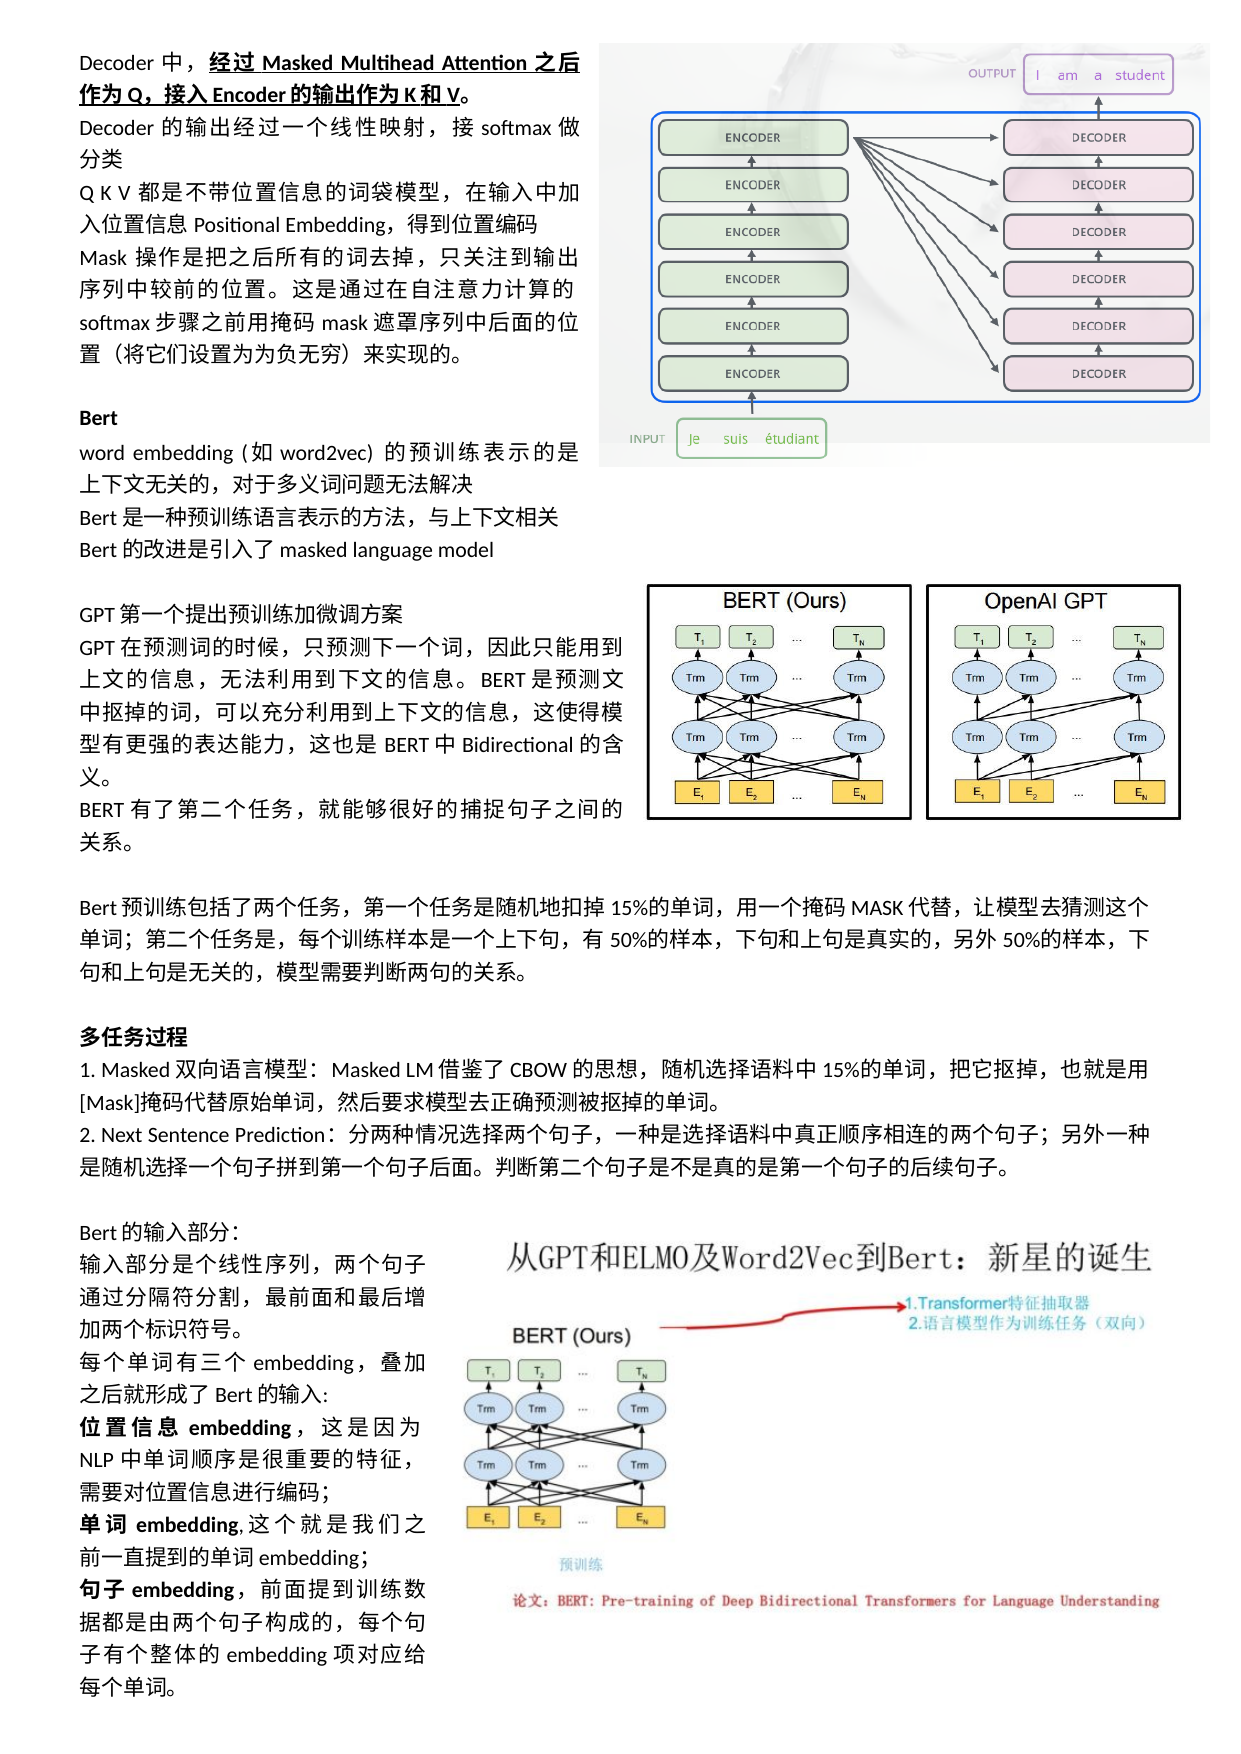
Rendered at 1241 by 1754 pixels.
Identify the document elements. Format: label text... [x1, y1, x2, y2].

list Next Sentence Prediction：分两种情况选择两个句子，一种是选择语料中真正顺序相连的两个句子；另外一种是随机选择一个句子拼到第一个句子后面。判断第二个句子是不是真的是第一个句子的后续句子。 [79, 1117, 1150, 1182]
list 每个单词有三个embedding，叠加之后就形成了Bert的输入: [79, 1344, 445, 1409]
picture [445, 1223, 1240, 1671]
list 句子embedding，前面提到训练数据都是由两个句子构成的，每个句子有个整体的embedding项对应给每个单词。 [79, 1572, 1150, 1702]
text word embedding (如word2vec) 的预训练表示的是上下文无关的，对于多义词问题无法解决 [79, 434, 1150, 499]
text Bert 是一种预训练语言表示的方法，与上下文相关 [79, 499, 1150, 532]
text Mask 操作是把之后所有的词去掉，只关注到输出序列中较前的位置。这是通过在自注意力计算的softmax步骤之前用掩码mask遮罩序列中后面的位置（将它们设置为为负无穷）来实现的。 [79, 239, 598, 369]
list 多任务过程 [79, 1019, 1150, 1052]
picture [643, 580, 1185, 824]
text GPT第一个提出预训练加微调方案 [79, 597, 643, 629]
text Bert [79, 402, 598, 434]
picture [598, 43, 1211, 467]
text Q K V 都是不带位置信息的词袋模型，在输入中加入位置信息 Positional Embedding，得到位置编码 [79, 174, 598, 239]
list Masked双向语言模型：Masked LM借鉴了CBOW的思想，随机选择语料中15%的单词，把它抠掉，也就是用[Mask]掩码代替原始单词，然后要求模型去正确预测被抠掉的单词。 [79, 1052, 1150, 1117]
list 位置信息embedding，这是因为NLP中单词顺序是很重要的特征，需要对位置信息进行编码； [79, 1409, 445, 1507]
text Bert 的改进是引入了masked language model [79, 532, 1150, 564]
text GPT在预测词的时候，只预测下一个词，因此只能用到上文的信息，无法利用到下文的信息。BERT是预测文中抠掉的词，可以充分利用到上下文的信息，这使得模型有更强的表达能力，这也是BERT中Bidirectional的含义。 [79, 629, 643, 792]
list 单词embedding,这个就是我们之前一直提到的单词embedding； [79, 1507, 445, 1572]
text BERT有了第二个任务，就能够很好的捕捉句子之间的关系。 [79, 792, 1150, 857]
text Decoder的输出经过一个线性映射，接softmax做分类 [79, 109, 598, 174]
list Bert的输入部分： [79, 1214, 1150, 1247]
text Decoder中，经过Masked Multihead Attention之后作为Q，接入Encoder的输出作为K和V。 [79, 44, 598, 109]
list 输入部分是个线性序列，两个句子通过分隔符分割，最前面和最后增加两个标识符号。 [79, 1247, 445, 1344]
list Bert预训练包括了两个任务，第一个任务是随机地扣掉15%的单词，用一个掩码MASK代替，让模型去猜测这个单词；第二个任务是，每个训练样本是一个上下句，有50%的样本，下句和上句是真实的，另外50%的样本，下句和上句是无关的，模型需要判断两句的关系。 [79, 889, 1150, 987]
